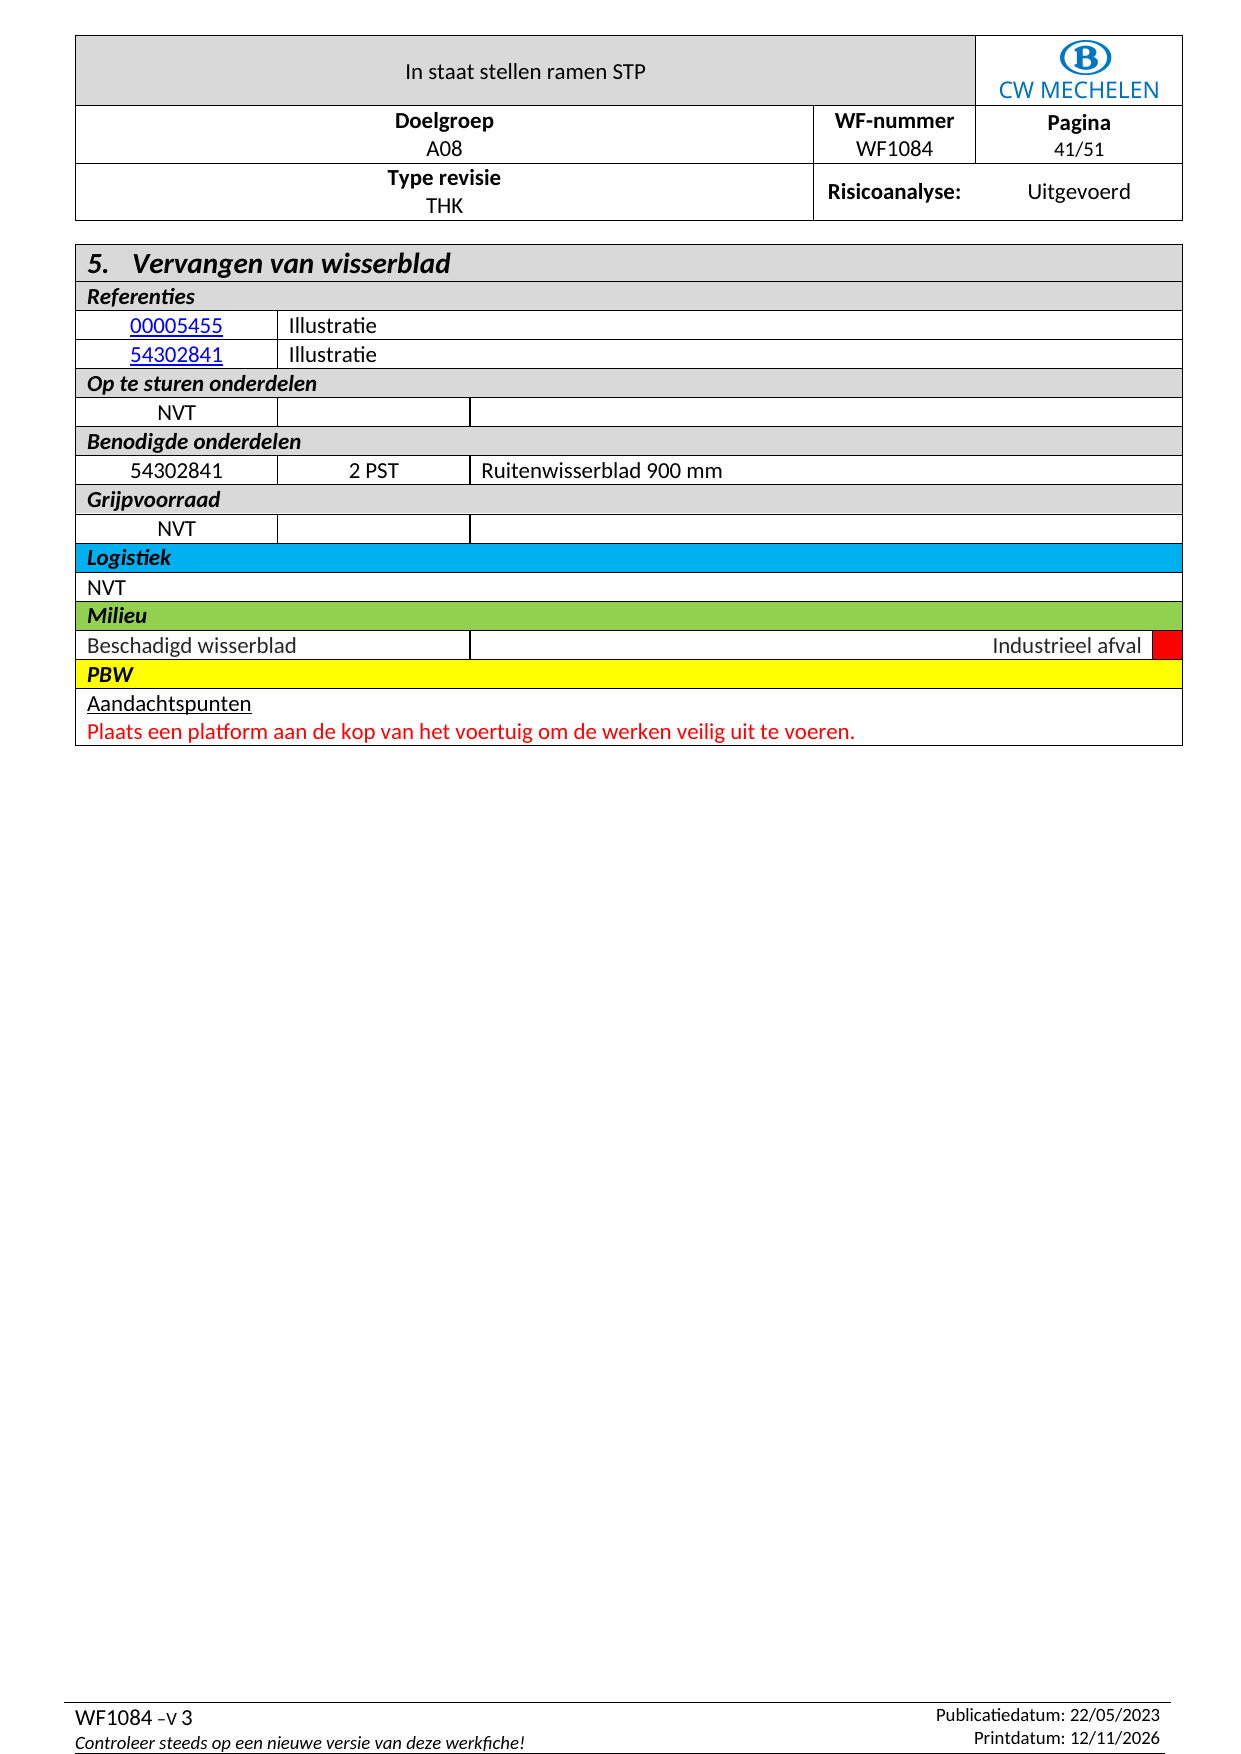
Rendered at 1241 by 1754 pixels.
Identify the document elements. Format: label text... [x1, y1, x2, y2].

table_cell Industrieel afval [471, 631, 1152, 659]
table_cell [278, 515, 469, 542]
table_cell Aandachtspunten Plaats een platform aan de kop van het voertuig om de werken veilig uit te voeren. [76, 689, 1182, 745]
table_cell [471, 398, 1182, 426]
table_cell Ruitenwisserblad 900 mm [471, 456, 1182, 484]
table_cell NVT [76, 398, 277, 426]
table_header Vervangen van wisserblad [76, 245, 1182, 281]
table_cell 2 PST [278, 456, 469, 484]
table_cell Beschadigd wisserblad [76, 631, 469, 659]
table_cell 54302841 [76, 340, 277, 368]
picture [1060, 40, 1112, 75]
table_cell NVT [76, 515, 277, 542]
table_cell Grijpvoorraad [76, 485, 1182, 513]
table_cell Illustratie [278, 311, 1182, 339]
table_cell PBW [76, 660, 1182, 688]
table_cell Logistiek [76, 544, 1182, 572]
table_cell 00005455 [76, 311, 277, 339]
table_cell [1153, 631, 1182, 659]
table_cell NVT [76, 573, 1182, 601]
table_cell 54302841 [76, 456, 277, 484]
table_cell Benodigde onderdelen [76, 427, 1182, 455]
table_cell Illustratie [278, 340, 1182, 368]
table_cell [471, 515, 1182, 542]
table_cell [278, 398, 469, 426]
table_cell Referenties [76, 282, 1182, 310]
table_cell Milieu [76, 602, 1182, 630]
table_cell Op te sturen onderdelen [76, 369, 1182, 397]
